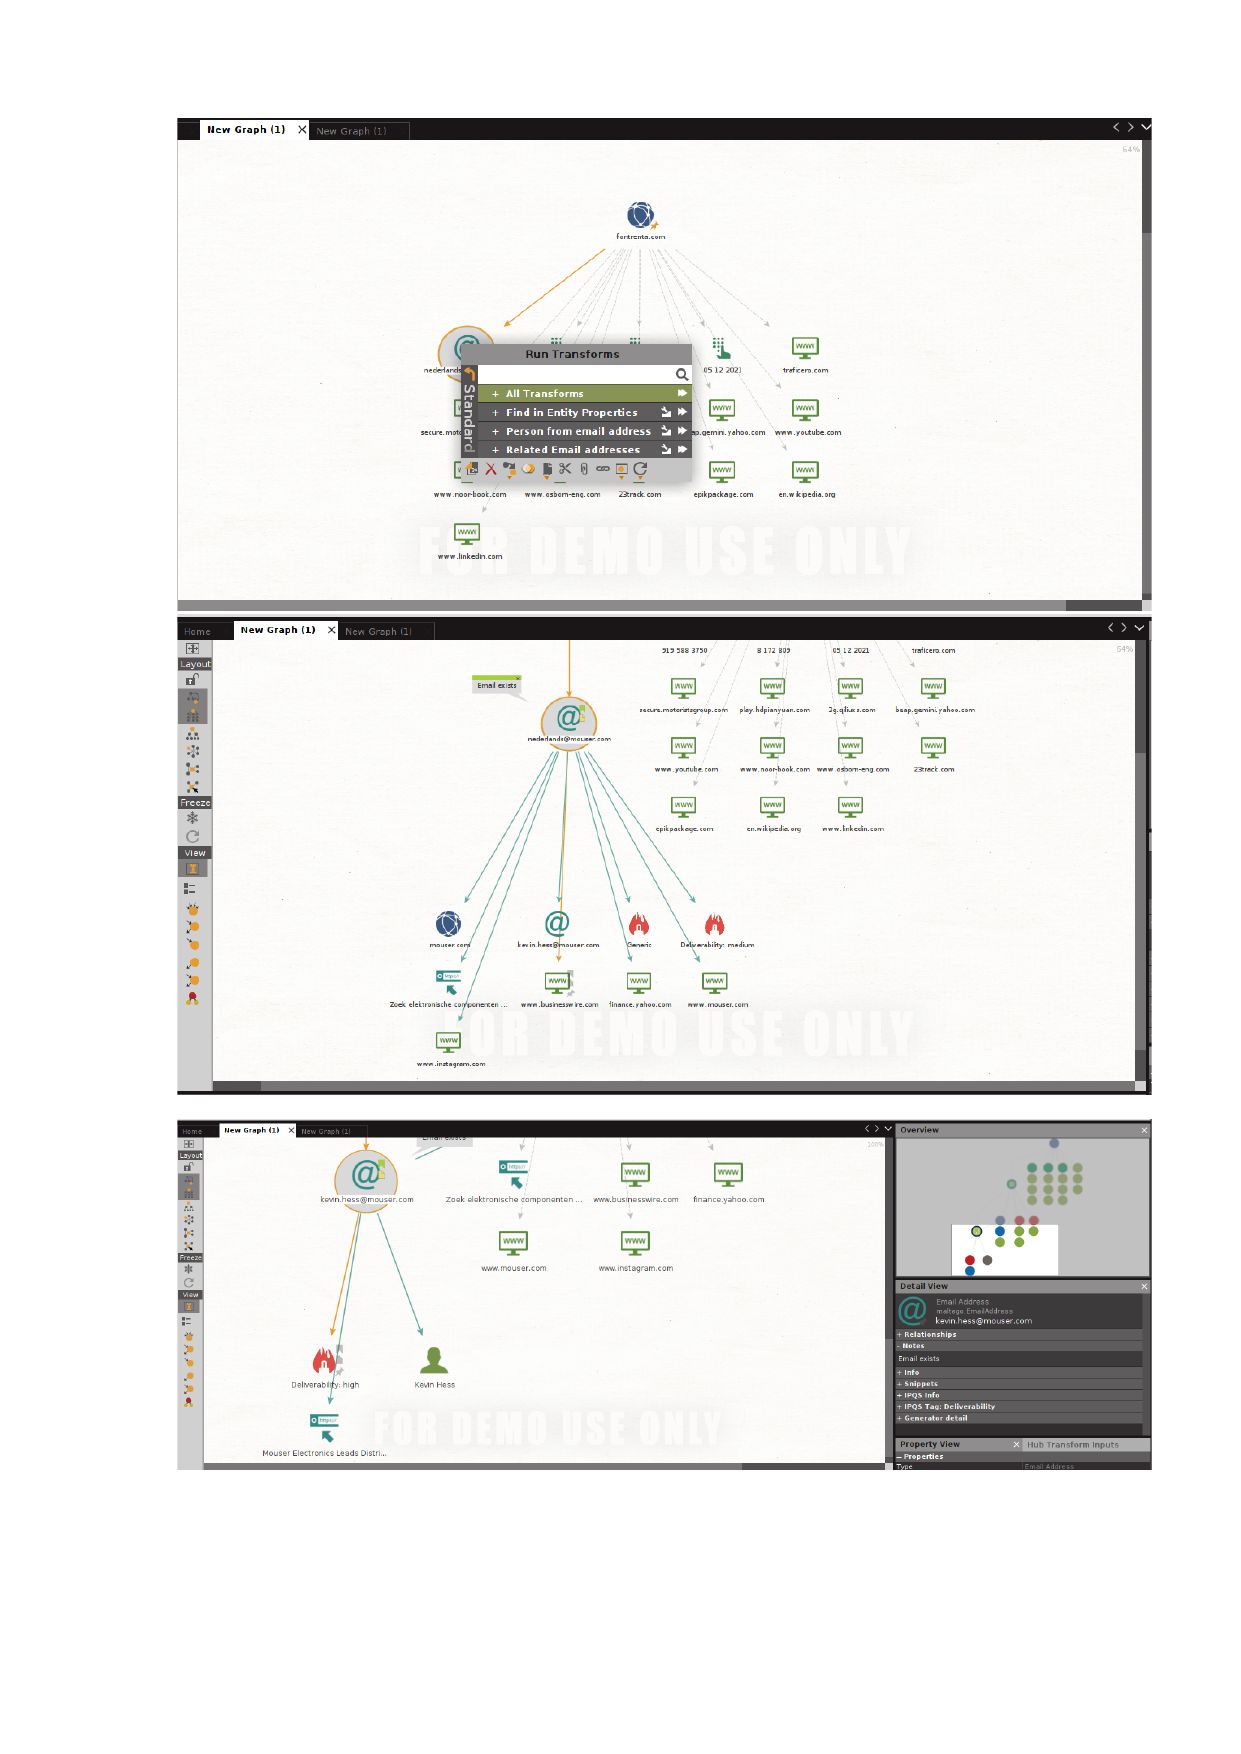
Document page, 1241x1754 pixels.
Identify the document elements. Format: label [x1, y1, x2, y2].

picture [177, 1119, 1152, 1470]
picture [177, 614, 1152, 1095]
picture [177, 118, 1152, 611]
